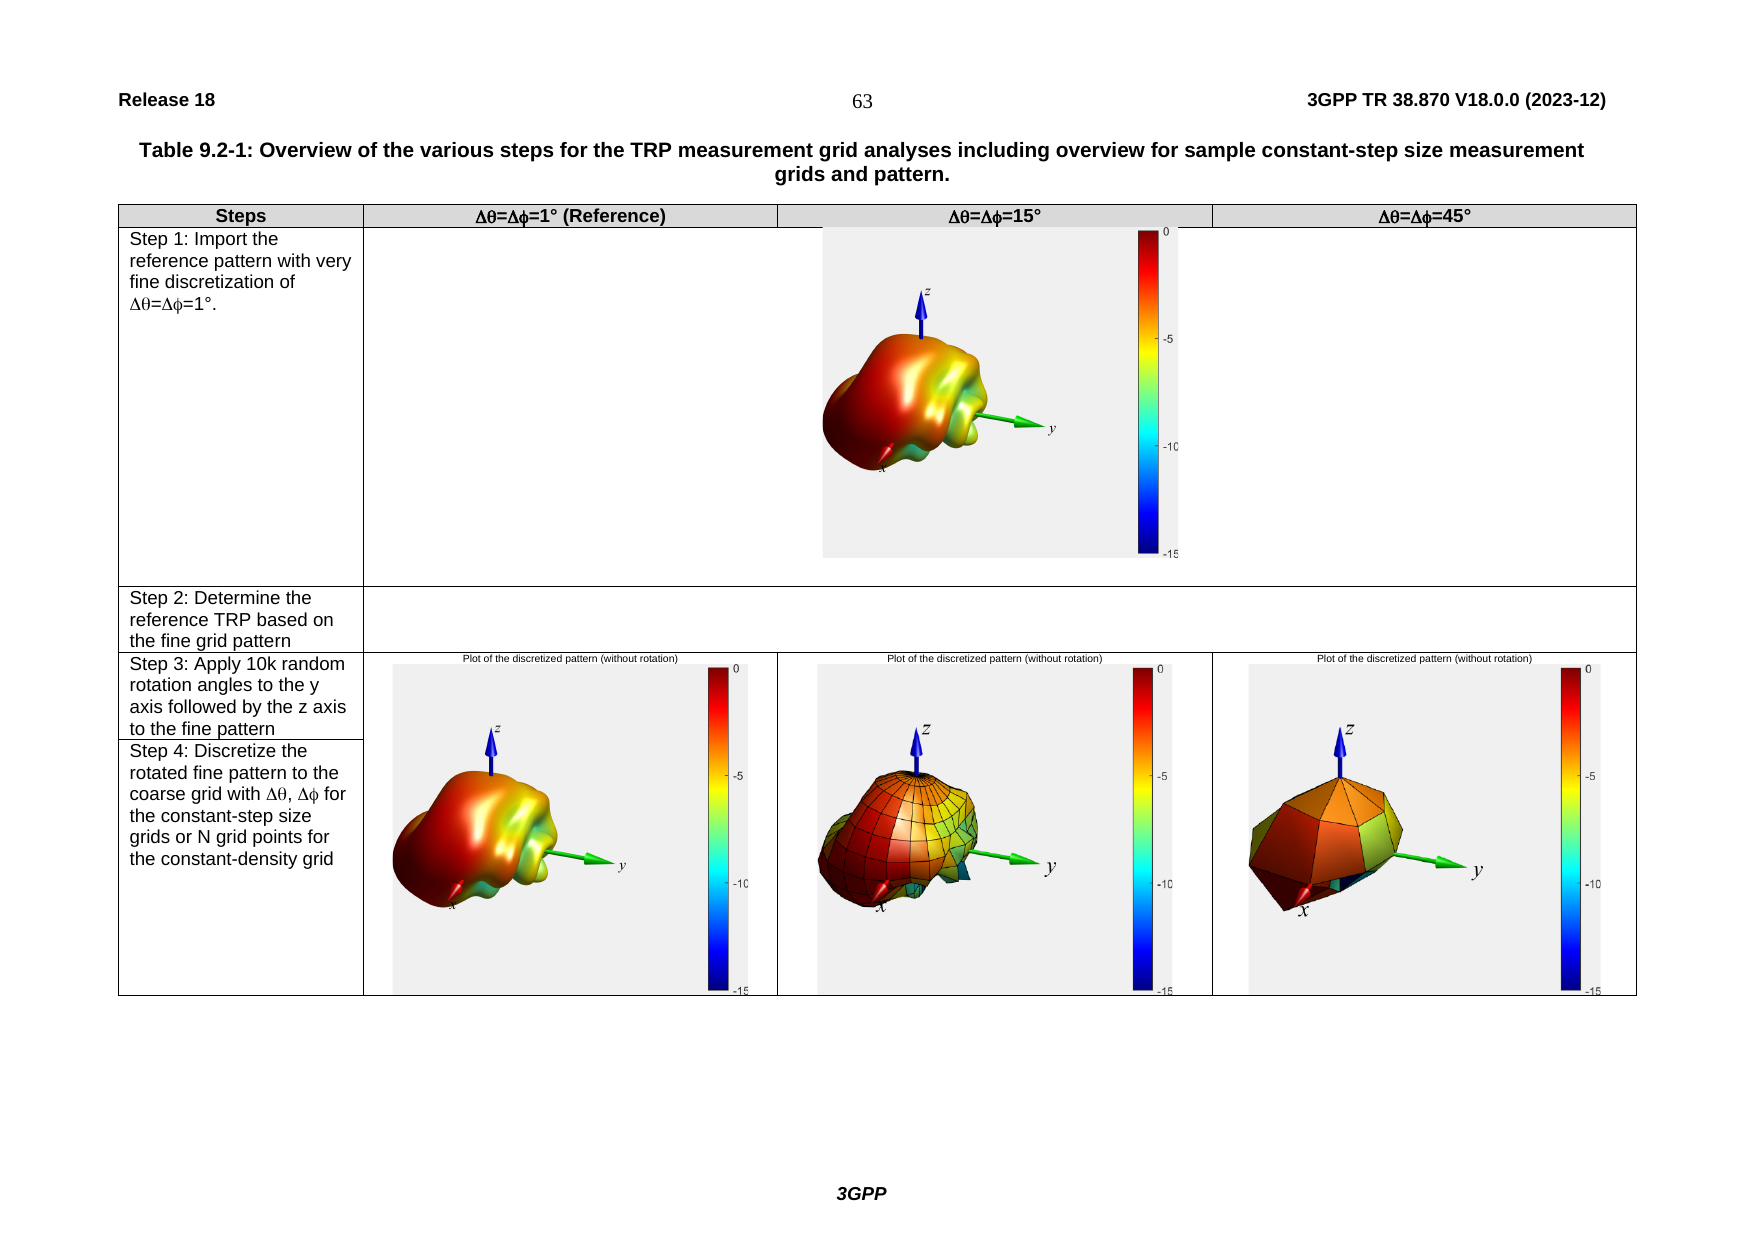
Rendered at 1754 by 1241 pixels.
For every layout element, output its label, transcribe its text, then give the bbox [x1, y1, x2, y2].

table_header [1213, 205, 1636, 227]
picture [1248, 664, 1601, 995]
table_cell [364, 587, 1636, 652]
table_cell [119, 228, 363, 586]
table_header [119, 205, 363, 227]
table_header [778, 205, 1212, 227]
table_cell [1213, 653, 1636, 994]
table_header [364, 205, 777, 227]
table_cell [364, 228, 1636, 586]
picture [392, 664, 749, 995]
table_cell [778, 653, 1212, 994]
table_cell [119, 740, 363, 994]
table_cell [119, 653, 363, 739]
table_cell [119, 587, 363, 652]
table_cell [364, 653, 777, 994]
picture [817, 664, 1173, 995]
picture [822, 227, 1179, 558]
text Table 9.2-1: Overview of the various steps for the TRP measurement grid analyses including overview for sample constant-step size measurement grids and pattern. [118, 137, 1606, 185]
